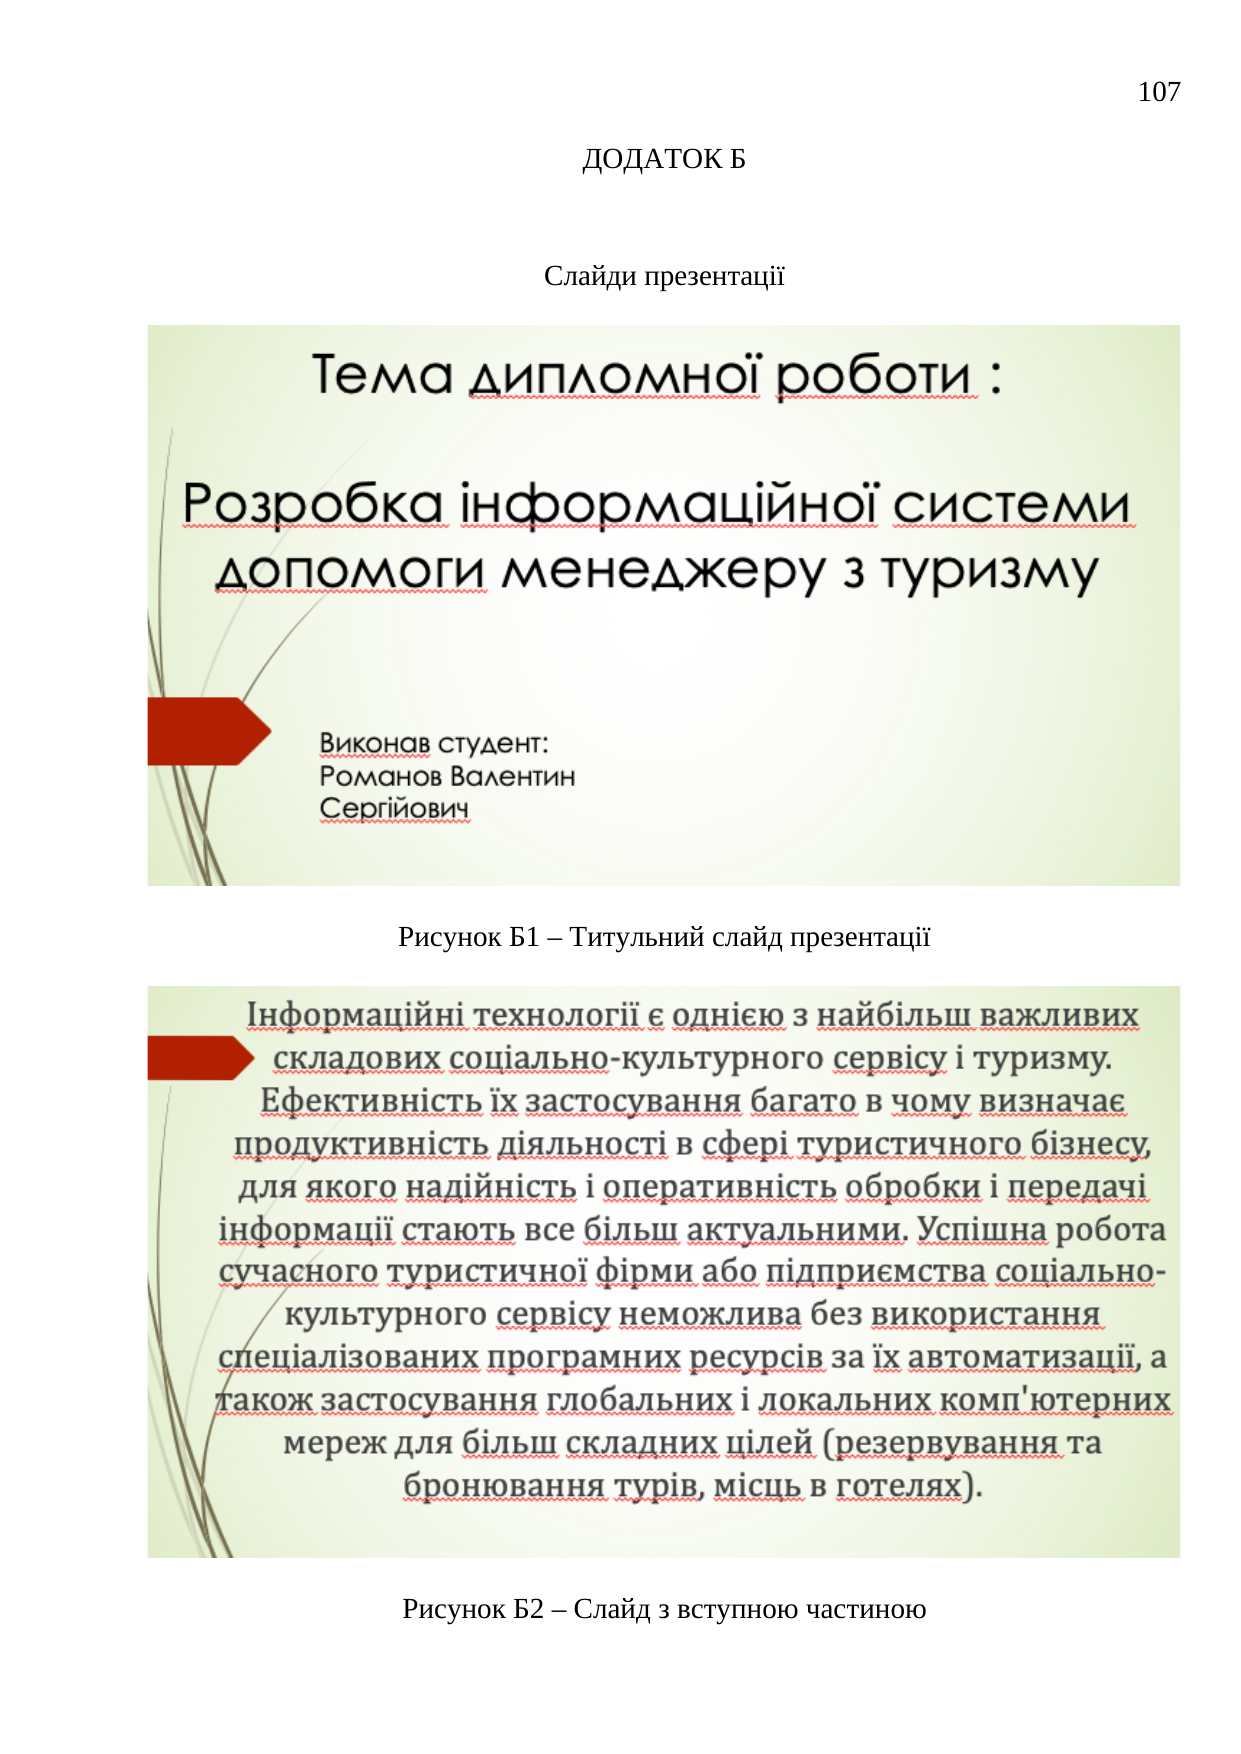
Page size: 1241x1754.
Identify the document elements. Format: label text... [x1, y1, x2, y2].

picture [147, 986, 1181, 1558]
text Рисунок Б2 – Слайд з вступною частиною [148, 1592, 1181, 1625]
list ДОДАТОК Б [148, 141, 1181, 174]
text Слайди презентації [148, 258, 1181, 292]
picture [147, 325, 1181, 886]
text Рисунок Б1 – Титульний слайд презентації [148, 919, 1181, 953]
